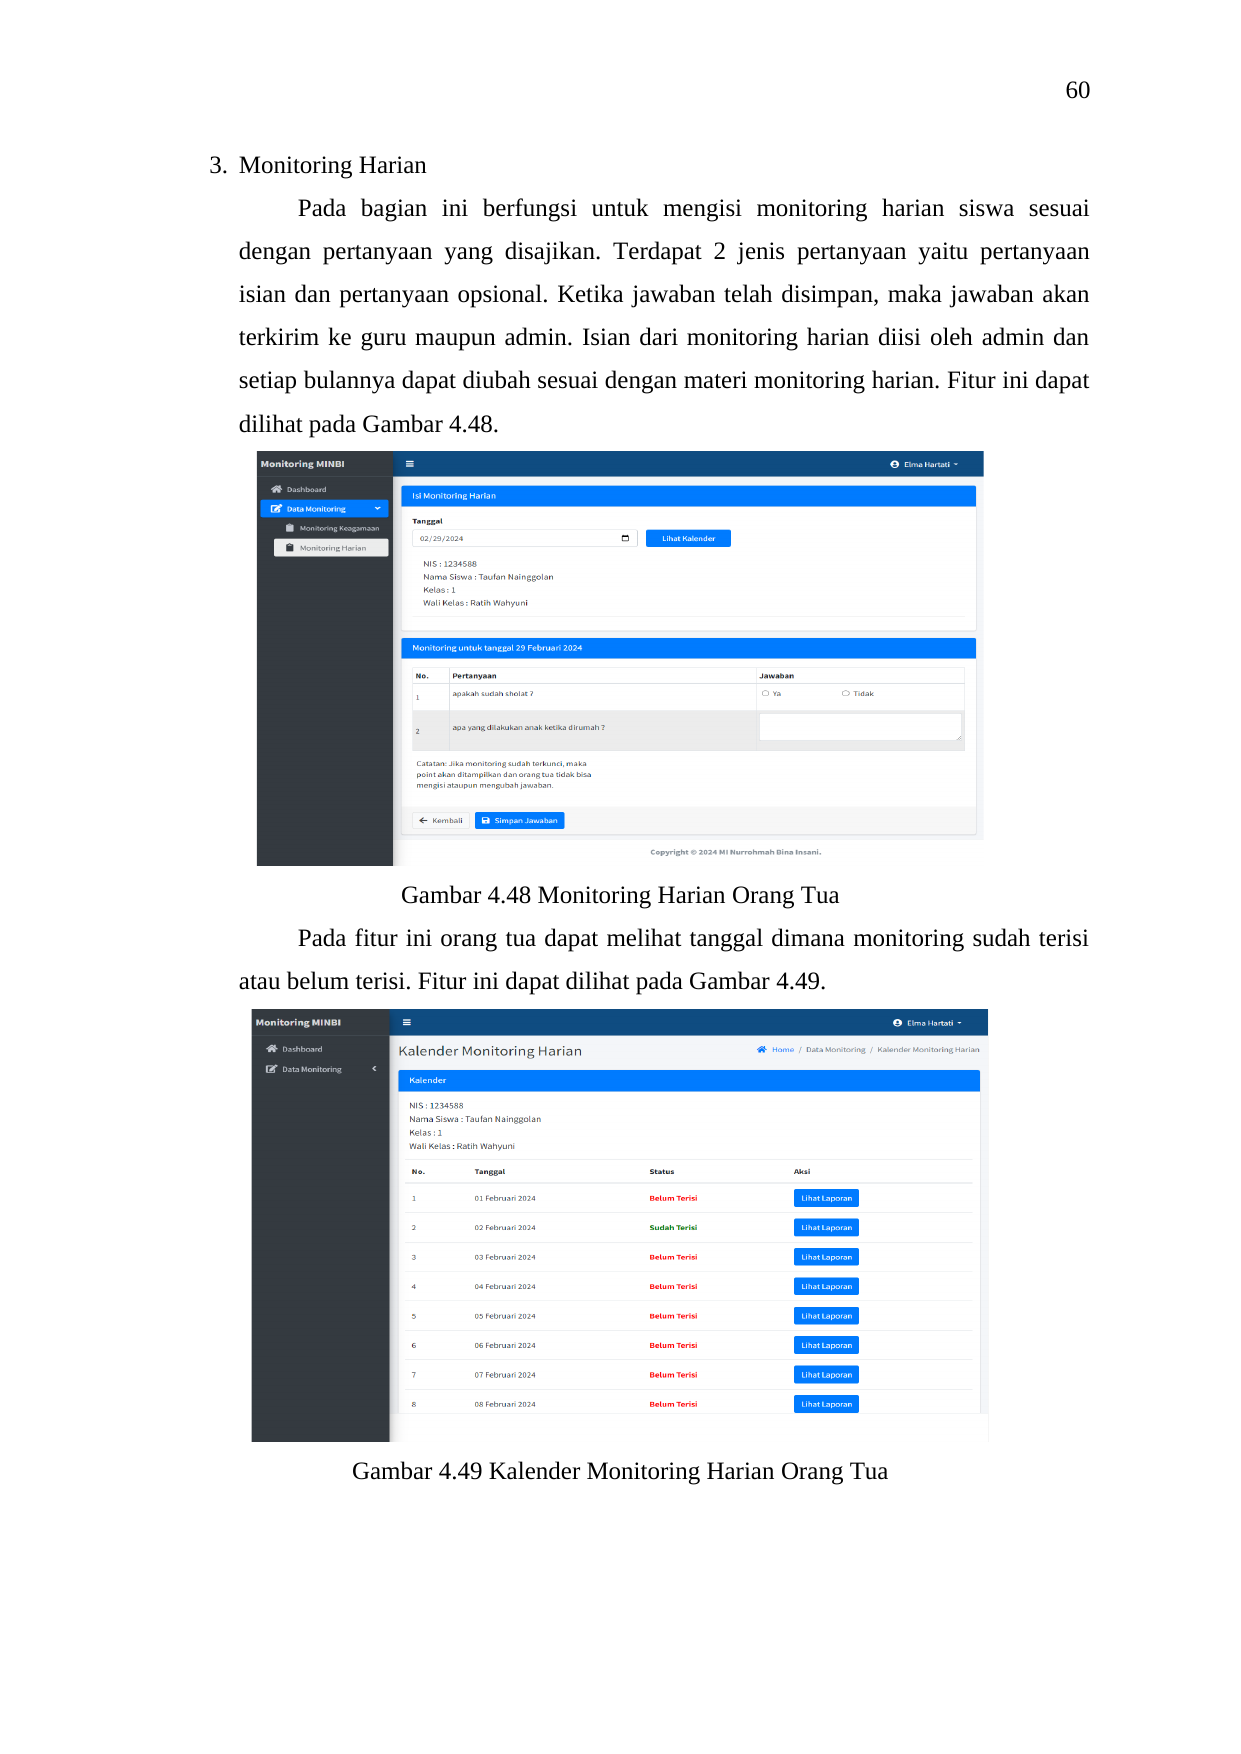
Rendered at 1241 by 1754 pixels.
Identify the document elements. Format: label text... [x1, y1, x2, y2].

picture [251, 1009, 989, 1442]
text Gambar 4.48 Monitoring Harian Orang Tua [150, 880, 1090, 909]
text Pada fitur ini orang tua dapat melihat tanggal dimana monitoring sudah terisi atau belum terisi. Fitur ini dapat dilihat pada Gambar 4.49. [239, 923, 1090, 995]
text Gambar 4.49 Kalender Monitoring Harian Orang Tua [150, 1456, 1090, 1485]
text Pada bagian ini berfungsi untuk mengisi monitoring harian siswa sesuai dengan pertanyaan yang disajikan. Terdapat 2 jenis pertanyaan yaitu pertanyaan isian dan pertanyaan opsional. Ketika jawaban telah disimpan, maka jawaban akan terkirim ke guru maupun admin. Isian dari monitoring harian diisi oleh admin dan setiap bulannya dapat diubah sesuai dengan materi monitoring harian. Fitur ini dapat dilihat pada Gambar 4.48. [239, 193, 1090, 437]
picture [256, 451, 984, 866]
list Monitoring Harian [209, 150, 1090, 179]
